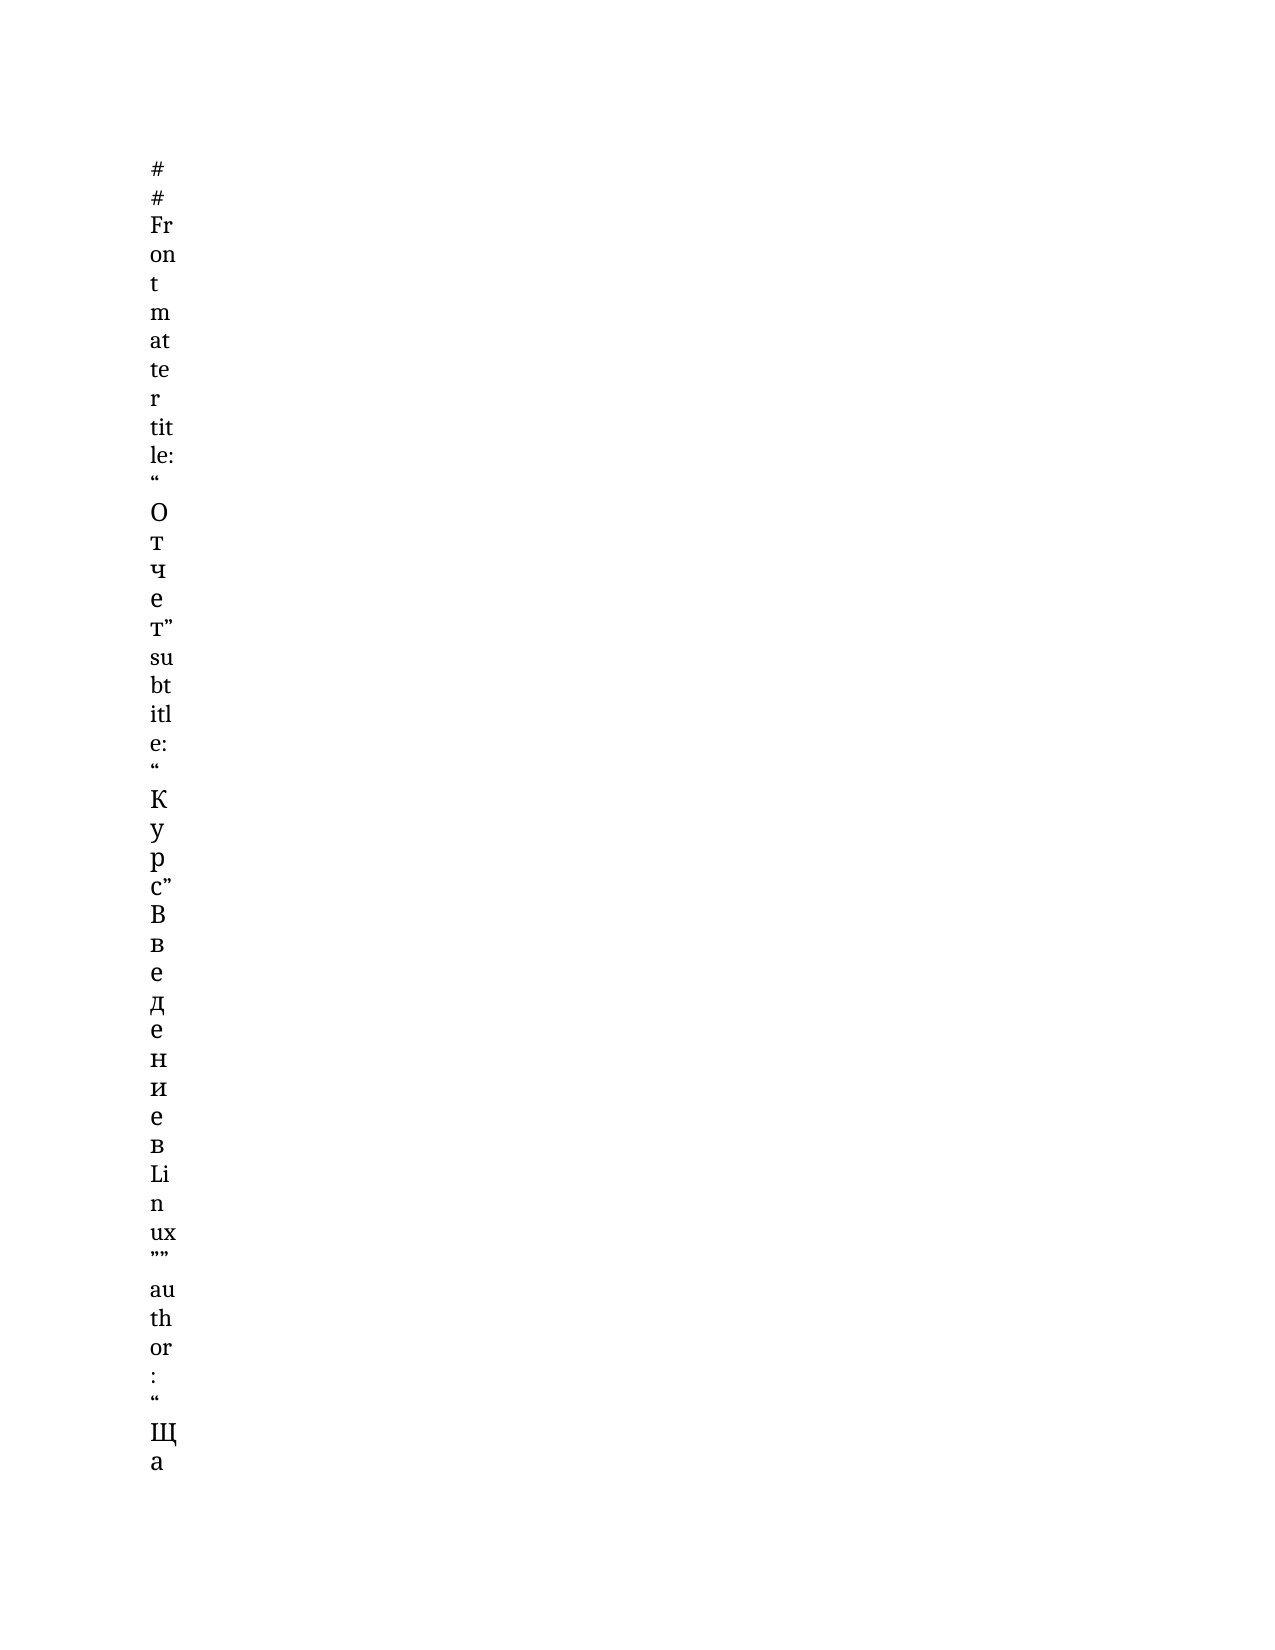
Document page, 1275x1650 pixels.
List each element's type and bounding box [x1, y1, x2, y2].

table_header [139, 150, 187, 1476]
